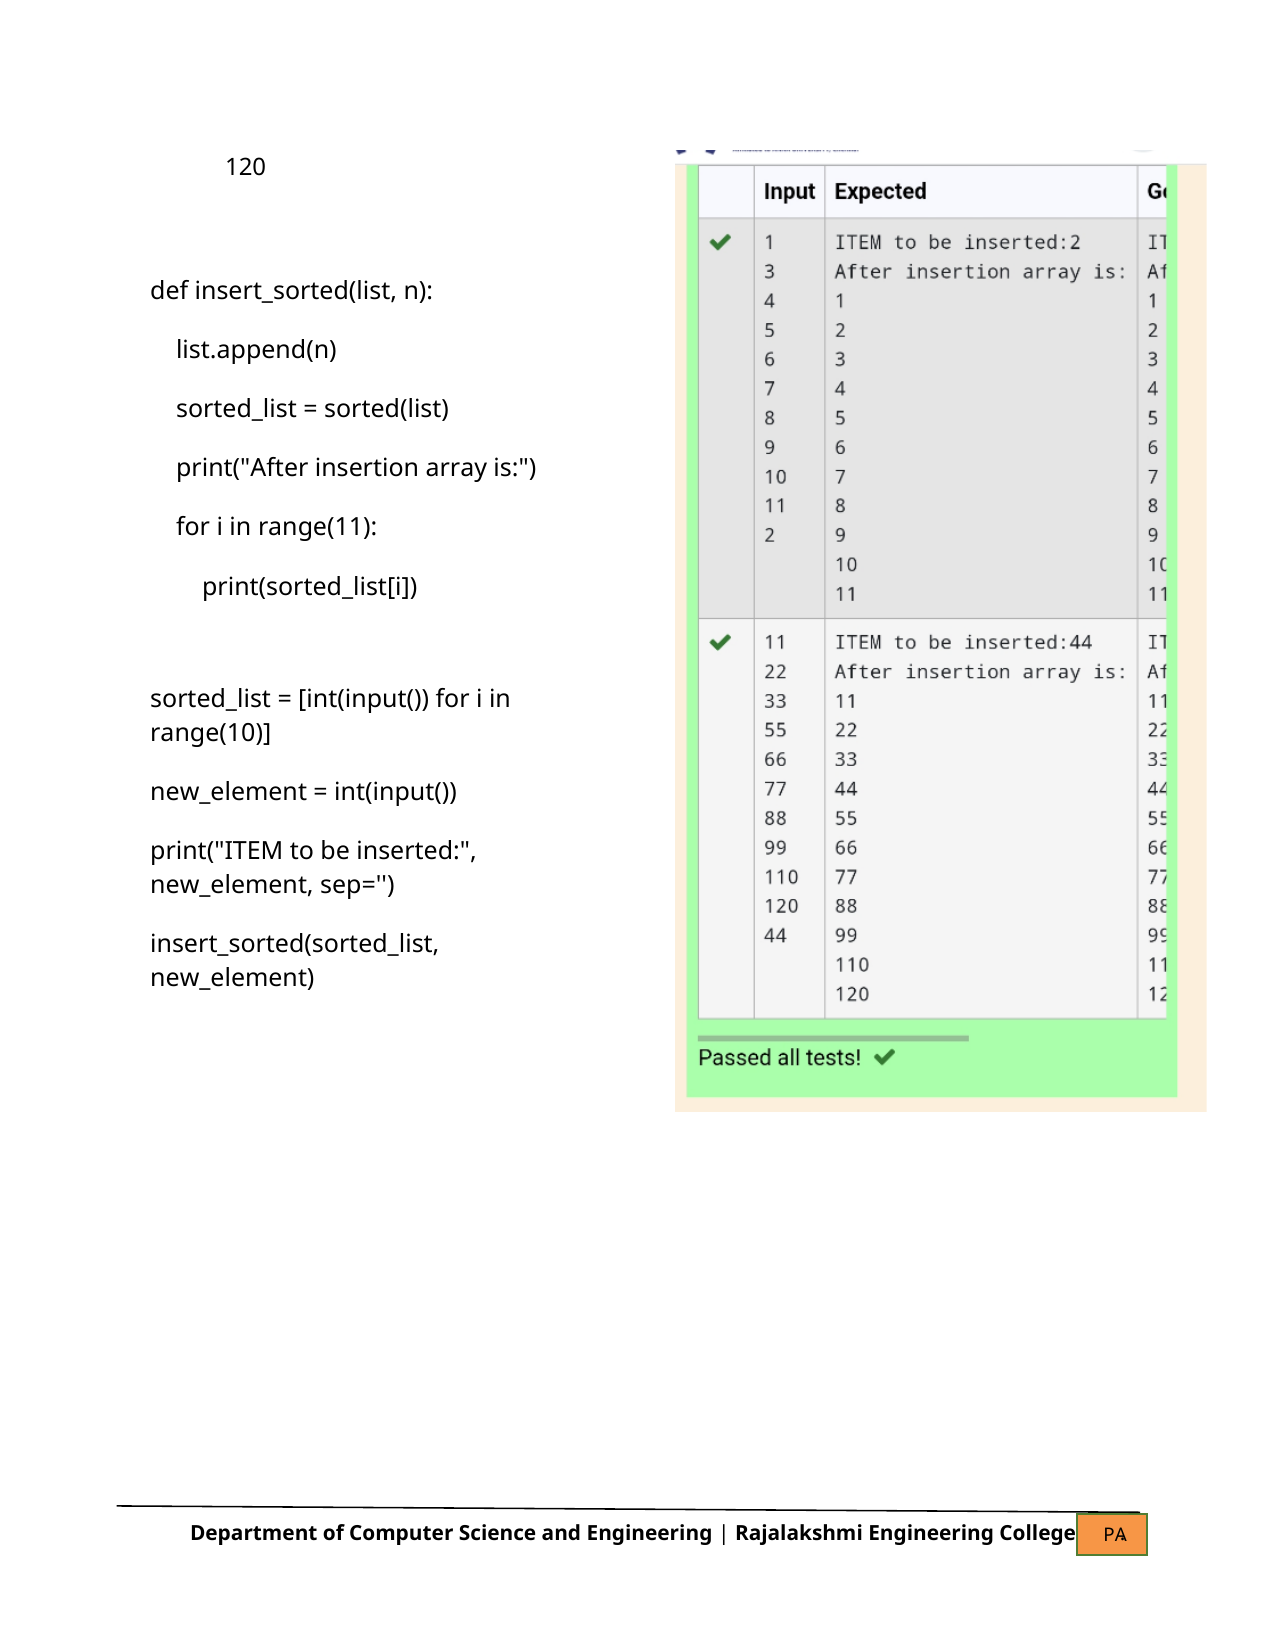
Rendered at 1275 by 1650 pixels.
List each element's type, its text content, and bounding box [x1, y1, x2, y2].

text for i in range(11): [150, 509, 600, 543]
text def insert_sorted(list, n): [150, 273, 600, 307]
text print("ITEM to be inserted:", new_element, sep='') [150, 832, 600, 901]
text sorted_list = [int(input()) for i in range(10)] [150, 680, 600, 748]
text print("After insertion array is:") [150, 450, 600, 484]
text insert_sorted(sorted_list, new_element) [150, 926, 600, 994]
text new_element = int(input()) [150, 773, 600, 807]
text sorted_list = sorted(list) [150, 391, 600, 425]
text list.append(n) [150, 332, 600, 366]
picture [675, 150, 1207, 1112]
text 120 [225, 150, 600, 183]
text print(sorted_list[i]) [150, 568, 600, 602]
